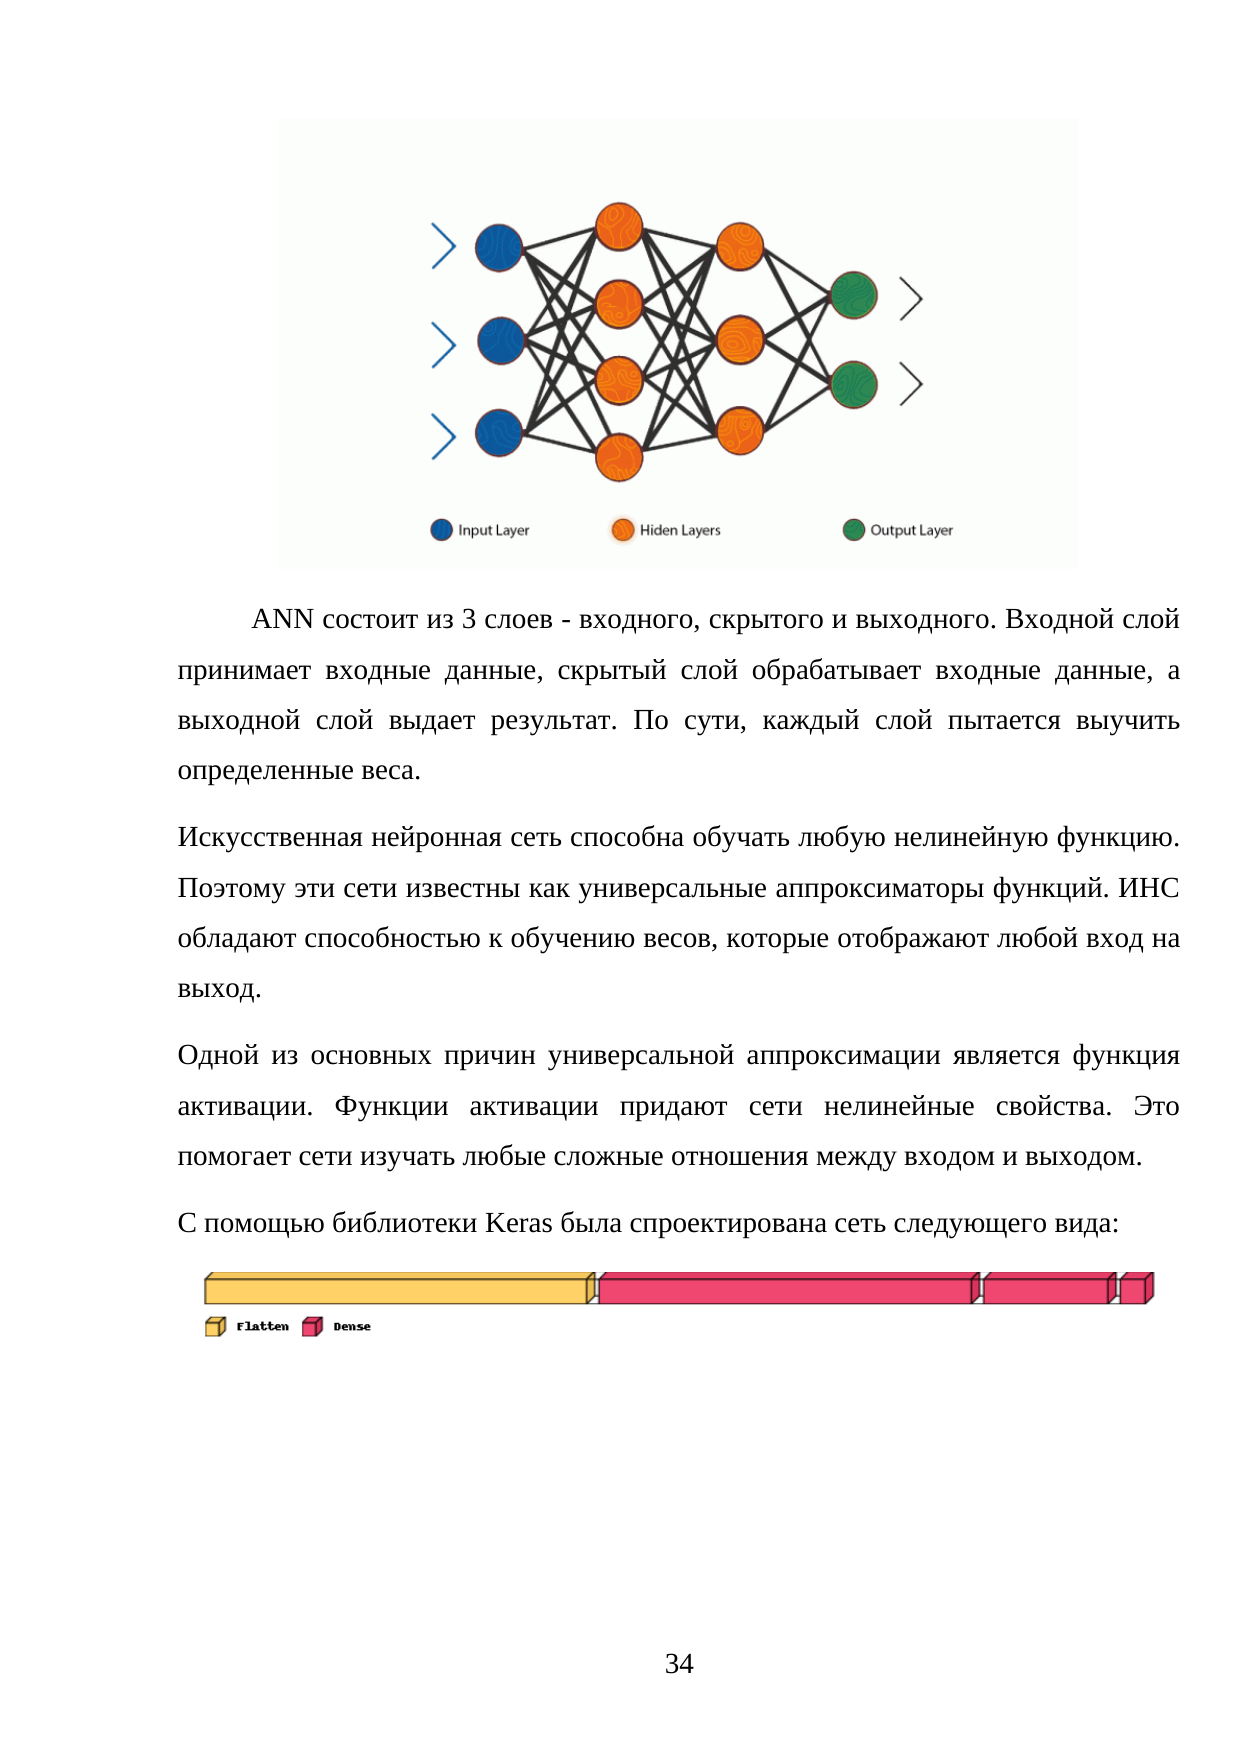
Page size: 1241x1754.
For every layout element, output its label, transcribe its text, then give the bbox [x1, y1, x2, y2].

picture [193, 1272, 1166, 1349]
text Одной из основных причин универсальной аппроксимации является функция активации. Функции активации придают сети нелинейные свойства. Это помогает сети изучать любые сложные отношения между входом и выходом. [177, 1037, 1181, 1172]
text С помощью библиотеки Keras была спроектирована сеть следующего вида: [177, 1205, 1181, 1238]
picture [279, 118, 1080, 569]
text Искусственная нейронная сеть способна обучать любую нелинейную функцию. Поэтому эти сети известны как универсальные аппроксиматоры функций. ИНС обладают способностью к обучению весов, которые отображают любой вход на выход. [177, 819, 1181, 1004]
text ANN состоит из 3 слоев - входного, скрытого и выходного. Входной слой принимает входные данные, скрытый слой обрабатывает входные данные, а выходной слой выдает результат. По сути, каждый слой пытается выучить определенные веса. [177, 602, 1181, 786]
